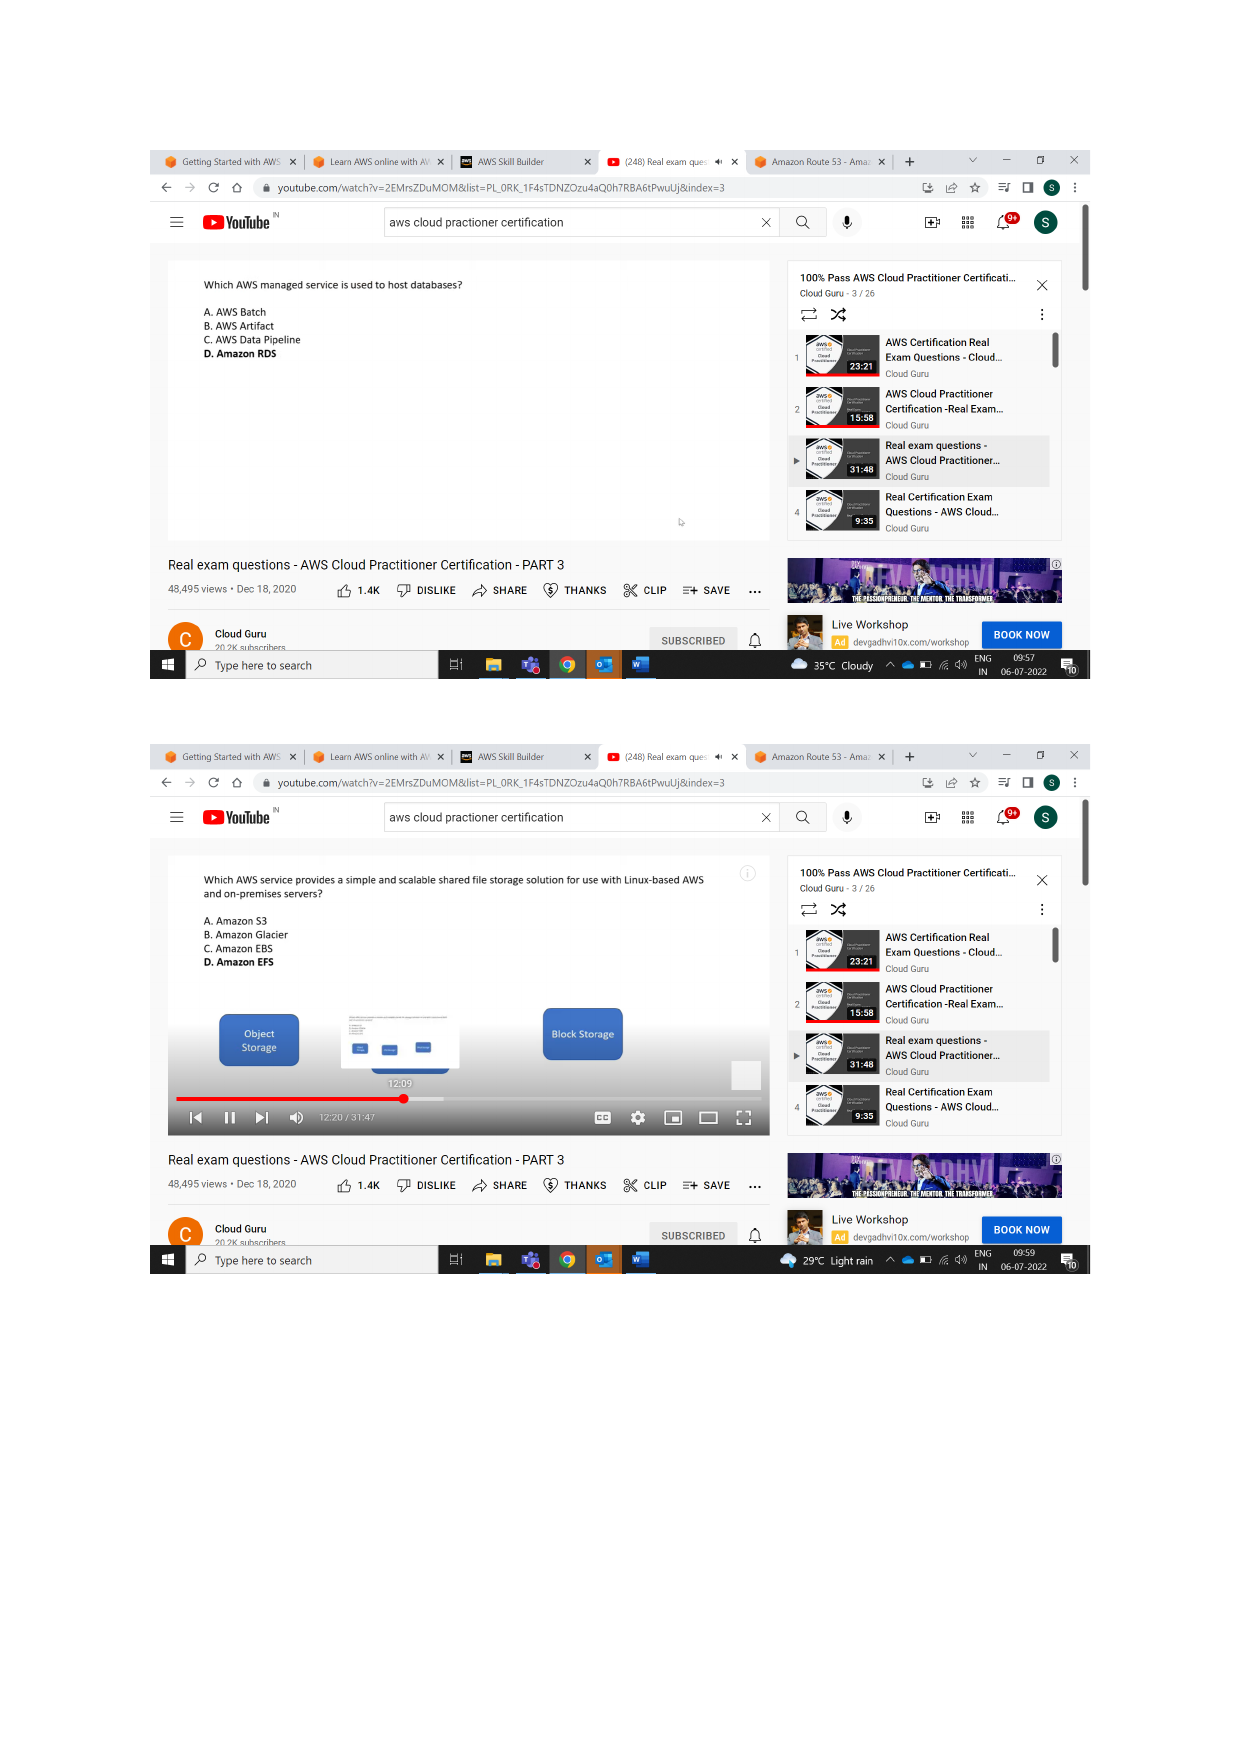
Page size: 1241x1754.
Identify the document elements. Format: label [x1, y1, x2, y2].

picture [150, 744, 1091, 1274]
picture [150, 150, 1091, 679]
